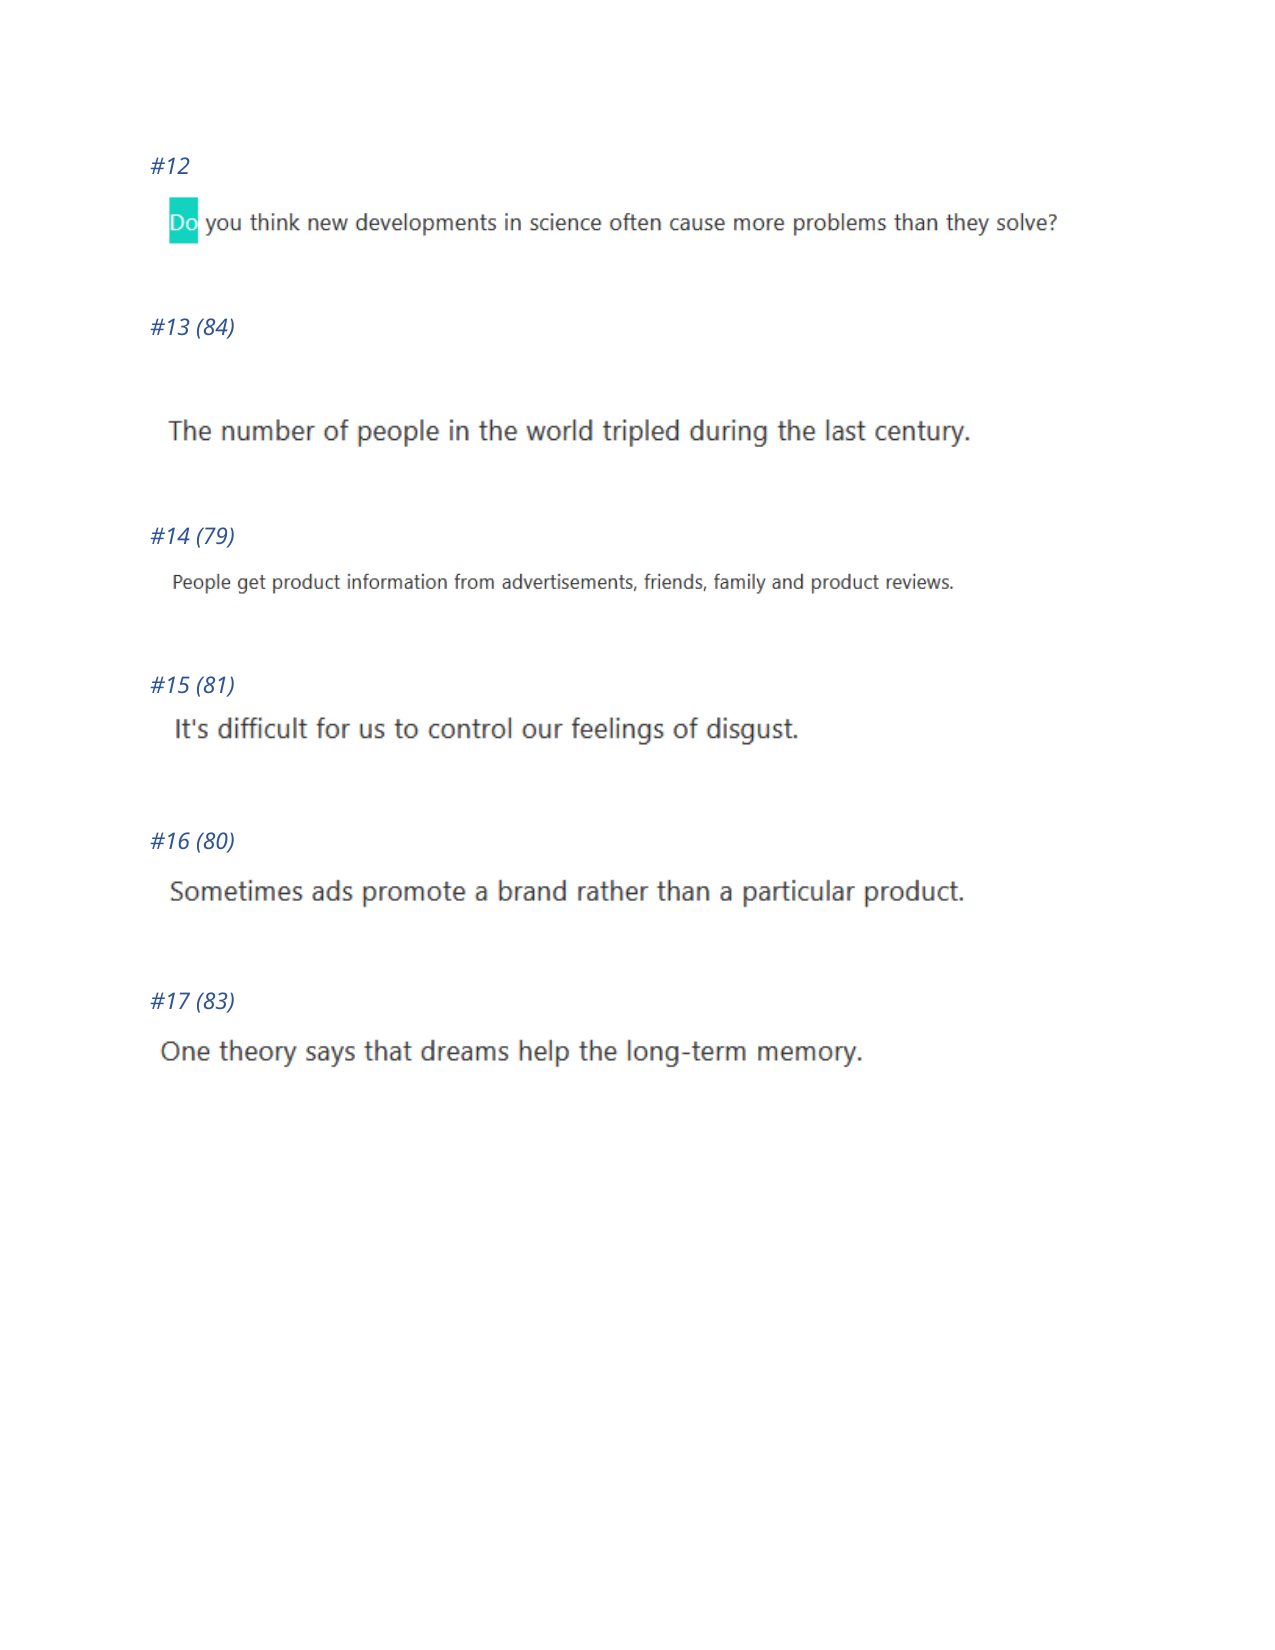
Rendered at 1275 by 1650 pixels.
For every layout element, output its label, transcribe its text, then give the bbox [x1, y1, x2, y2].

picture [150, 1018, 915, 1083]
subtitle #15 (81) [150, 669, 1125, 700]
picture [150, 702, 849, 759]
subtitle #16 (80) [150, 825, 1125, 856]
subtitle #14 (79) [150, 520, 1125, 551]
picture [150, 391, 1029, 455]
picture [150, 858, 1099, 920]
subtitle #13 (84) [150, 311, 1125, 342]
subtitle #17 (83) [150, 985, 1125, 1016]
subtitle #12 [150, 150, 1125, 183]
picture [150, 183, 1125, 262]
picture [150, 553, 1125, 604]
